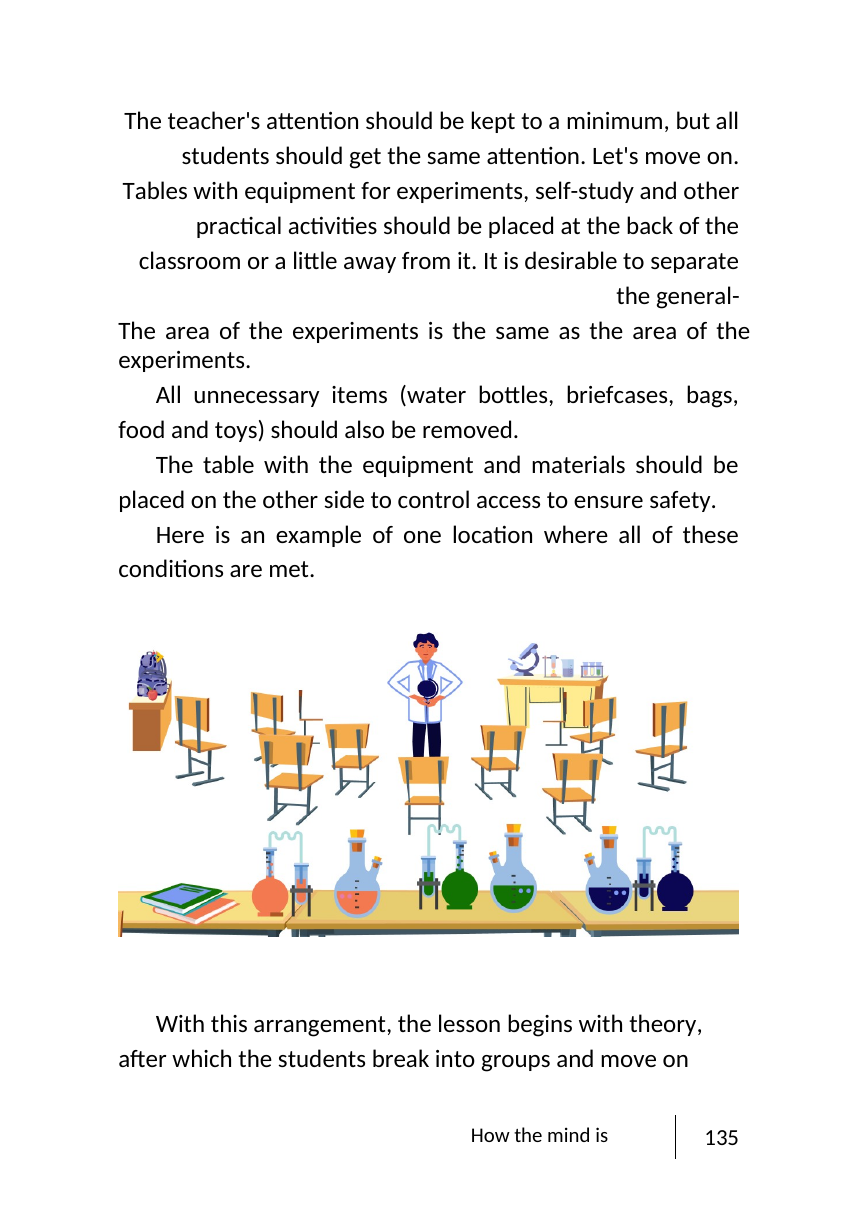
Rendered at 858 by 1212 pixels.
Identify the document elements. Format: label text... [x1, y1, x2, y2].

text The table with the equipment and materials should be placed on the other side to control access to ensure safety. [118, 450, 739, 515]
picture [118, 632, 739, 937]
text Here is an example of one location where all of these conditions are met. [118, 519, 739, 584]
text All unnecessary items (water bottles, briefcases, bags, food and toys) should also be removed. [118, 380, 739, 445]
text The area of the experiments is the same as the area of the experiments. [118, 315, 751, 375]
text With this arrangement, the lesson begins with theory, after which the students break into groups and move on [118, 1008, 751, 1074]
text The teacher's attention should be kept to a minimum, but all students should get the same attention. Let's move on. Tables with equipment for experiments, self-study and other practical activities should be placed at the back of the classroom or a little away from it. It is desirable to separate the general- [118, 105, 739, 311]
